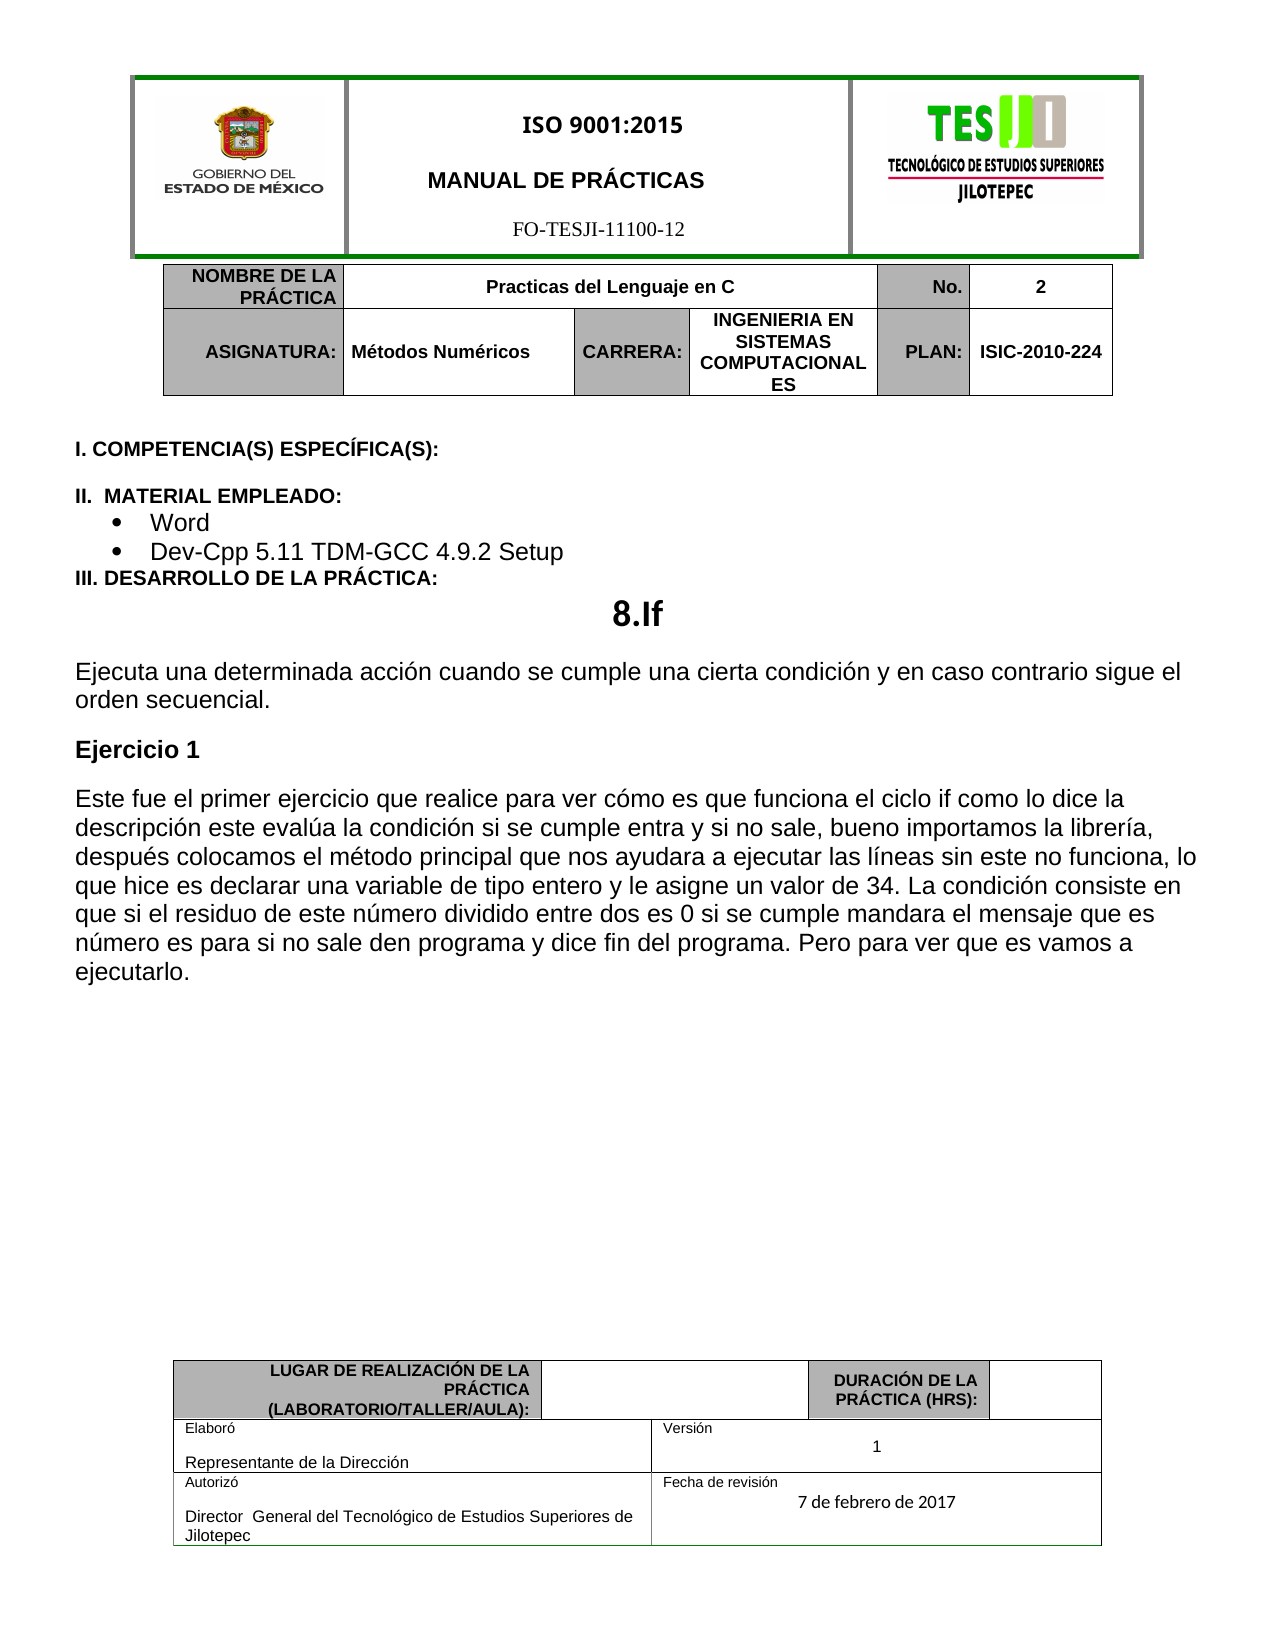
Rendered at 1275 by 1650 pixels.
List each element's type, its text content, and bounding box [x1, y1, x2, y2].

table_header NOMBRE DE LA PRÁCTICA [164, 265, 343, 308]
text Este fue el primer ejercicio que realice para ver cómo es que funciona el ciclo if como lo dice la descripción este evalúa la condición si se cumple entra y si no sale, bueno importamos la librería, después colocamos el método principal que nos ayudara a ejecutar las líneas sin este no funciona, lo que hice es declarar una variable de tipo entero y le asigne un valor de 34. La condición consiste en que si el residuo de este número dividido entre dos es 0 si se cumple mandara el mensaje que es número es para si no sale den programa y dice fin del programa. Pero para ver que es vamos a ejecutarlo. [75, 784, 1200, 986]
picture [154, 97, 327, 201]
table_header Practicas del Lenguaje en C [344, 265, 877, 308]
picture [886, 92, 1106, 204]
table_header 2 [970, 265, 1112, 308]
list Dev-Cpp 5.11 TDM-GCC 4.9.2 Setup [112, 537, 1200, 566]
text III. DESARROLLO DE LA PRÁCTICA: [75, 566, 1200, 590]
table_cell INGENIERIA EN SISTEMAS COMPUTACIONALES [690, 309, 877, 395]
text 8.If [75, 590, 1200, 636]
table_cell ASIGNATURA: [164, 309, 343, 395]
table_cell PLAN: [878, 309, 969, 395]
text I. COMPETENCIA(S) ESPECÍFICA(S): [75, 436, 1200, 460]
text Ejercicio 1 [75, 735, 1200, 764]
text II. MATERIAL EMPLEADO: [75, 484, 1200, 508]
table_cell Métodos Numéricos [344, 309, 574, 395]
table_header No. [878, 265, 969, 308]
table_cell ISIC-2010-224 [970, 309, 1112, 395]
table_cell CARRERA: [575, 309, 689, 395]
text Ejecuta una determinada acción cuando se cumple una cierta condición y en caso contrario sigue el orden secuencial. [75, 657, 1200, 714]
list Word [112, 508, 1200, 537]
